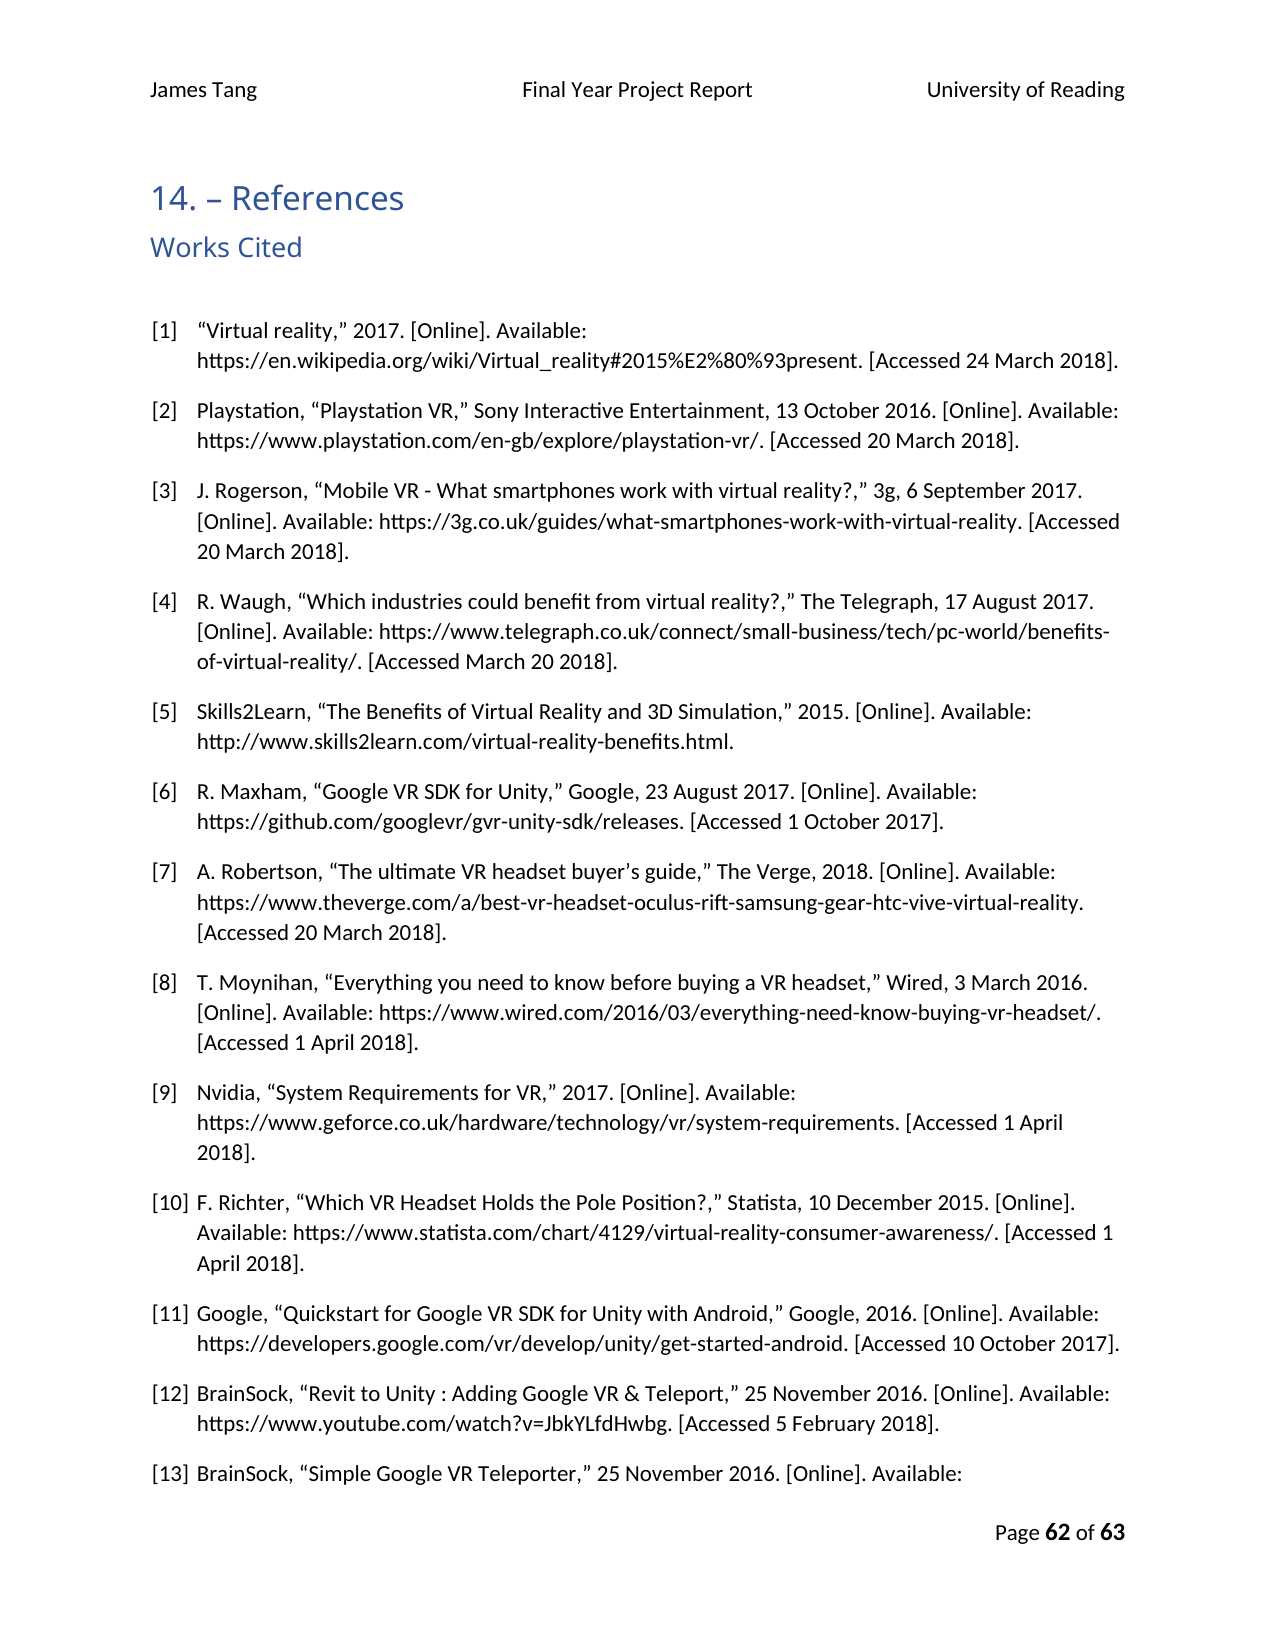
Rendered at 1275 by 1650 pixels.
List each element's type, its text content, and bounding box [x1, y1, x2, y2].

subtitle 14. – References [150, 175, 1125, 220]
